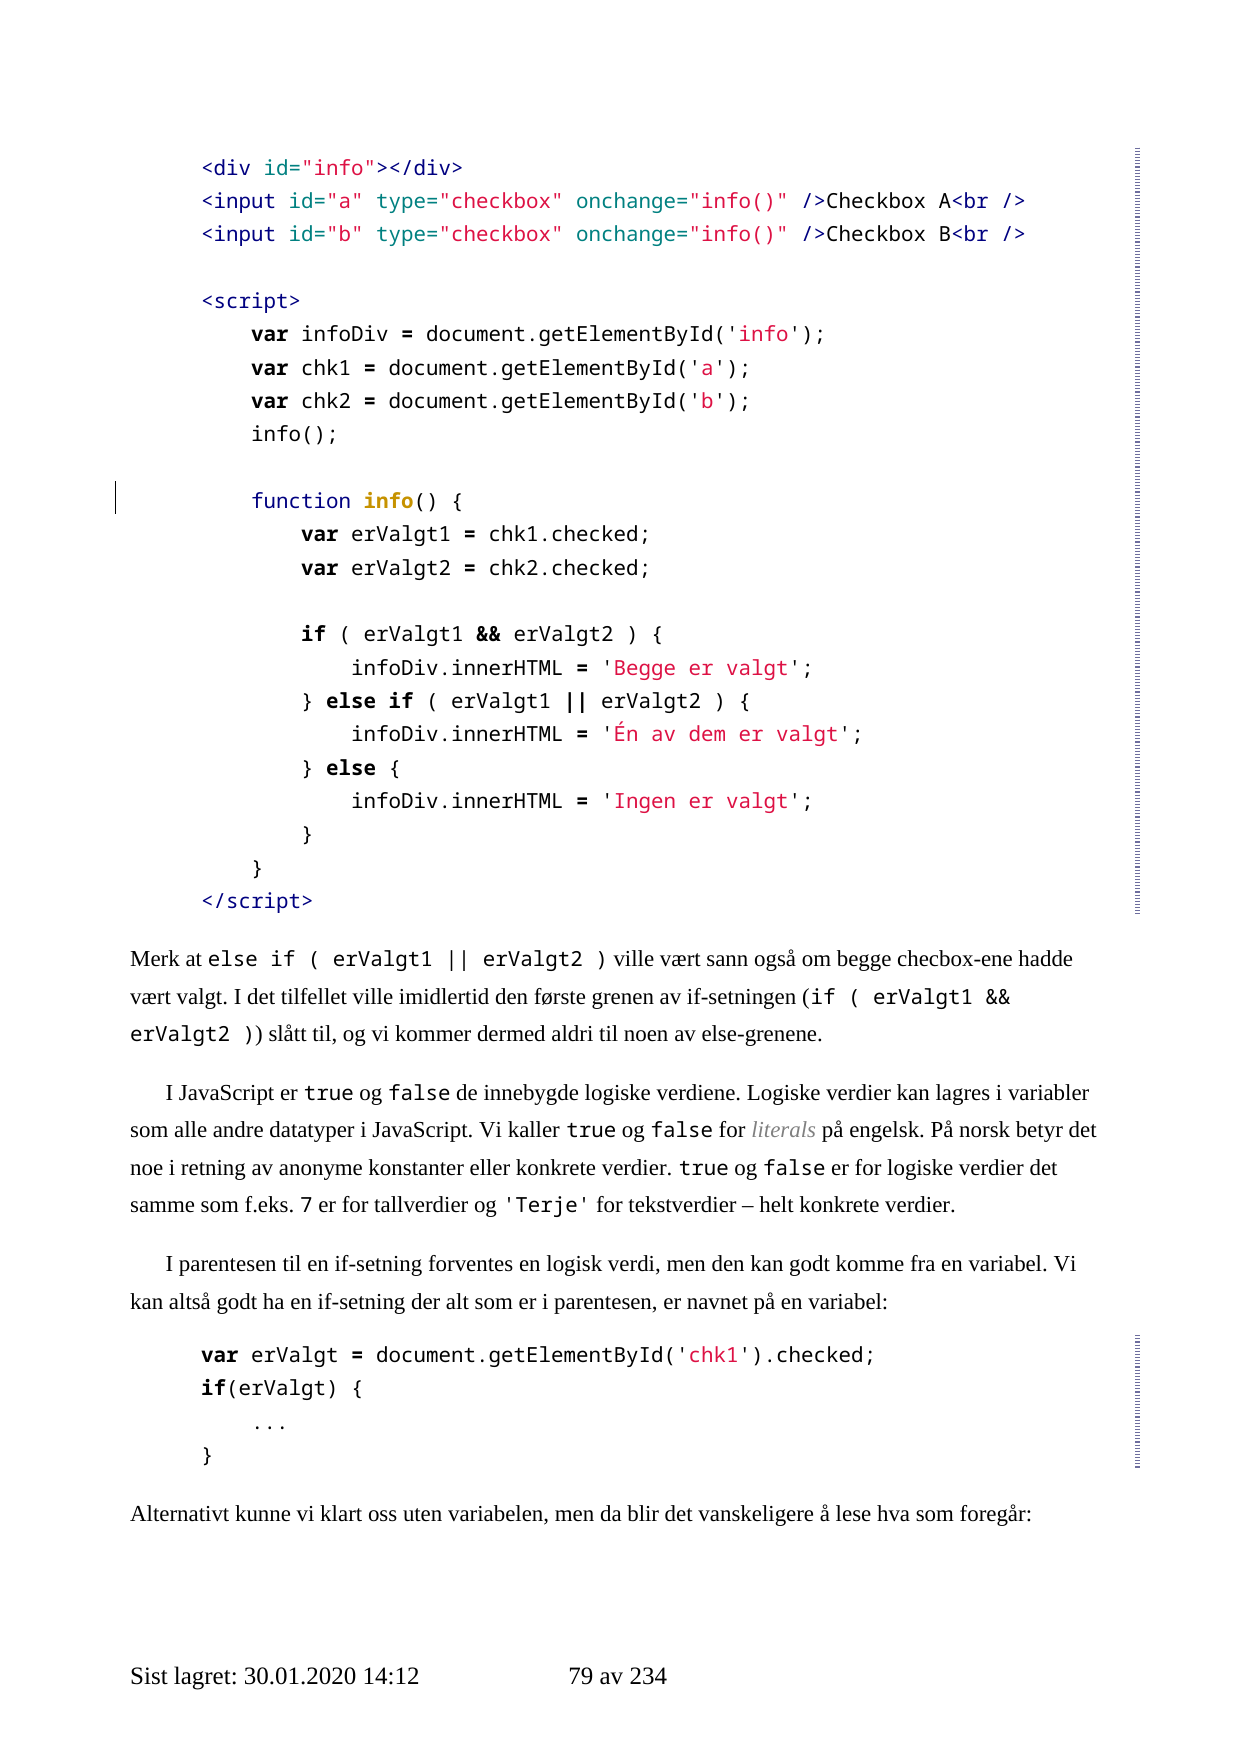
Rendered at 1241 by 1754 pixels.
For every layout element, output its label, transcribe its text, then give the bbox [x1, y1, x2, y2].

text var erValgt = document.getElementById('chk1').checked; if(erValgt) { ... } [201, 1335, 1140, 1468]
text I JavaScript er true og false de innebygde logiske verdiene. Logiske verdier kan lagres i variabler som alle andre datatyper i JavaScript. Vi kaller true og false for literals på engelsk. På norsk betyr det noe i retning av anonyme konstanter eller konkrete verdier. true og false er for logiske verdier det samme som f.eks. 7 er for tallverdier og 'Terje' for tekstverdier – helt konkrete verdier. [130, 1068, 1110, 1218]
text Merk at else if ( erValgt1 || erValgt2 ) ville vært sann også om begge checbox-ene hadde vært valgt. I det tilfellet ville imidlertid den første grenen av if-setningen (if ( erValgt1 && erValgt2 )) slått til, og vi kommer dermed aldri til noen av else-grenene. [130, 935, 1110, 1048]
text I parentesen til en if-setning forventes en logisk verdi, men den kan godt komme fra en variabel. Vi kan altså godt ha en if-setning der alt som er i parentesen, er navnet på en variabel: [130, 1239, 1110, 1314]
text Alternativt kunne vi klart oss uten variabelen, men da blir det vanskeligere å lese hva som foregår: [130, 1489, 1110, 1527]
text <div id="info"></div> <input id="a" type="checkbox" onchange="info()" />Checkbox A<br /> <input id="b" type="checkbox" onchange="info()" />Checkbox B<br /> <script> var infoDiv = document.getElementById('info'); var chk1 = document.getElementById('a'); var chk2 = document.getElementById('b'); info(); function info() { var erValgt1 = chk1.checked; var erValgt2 = chk2.checked; if ( erValgt1 && erValgt2 ) { infoDiv.innerHTML = 'Begge er valgt'; } else if ( erValgt1 || erValgt2 ) { infoDiv.innerHTML = 'Én av dem er valgt'; } else { infoDiv.innerHTML = 'Ingen er valgt'; } } </script> [201, 148, 1140, 914]
